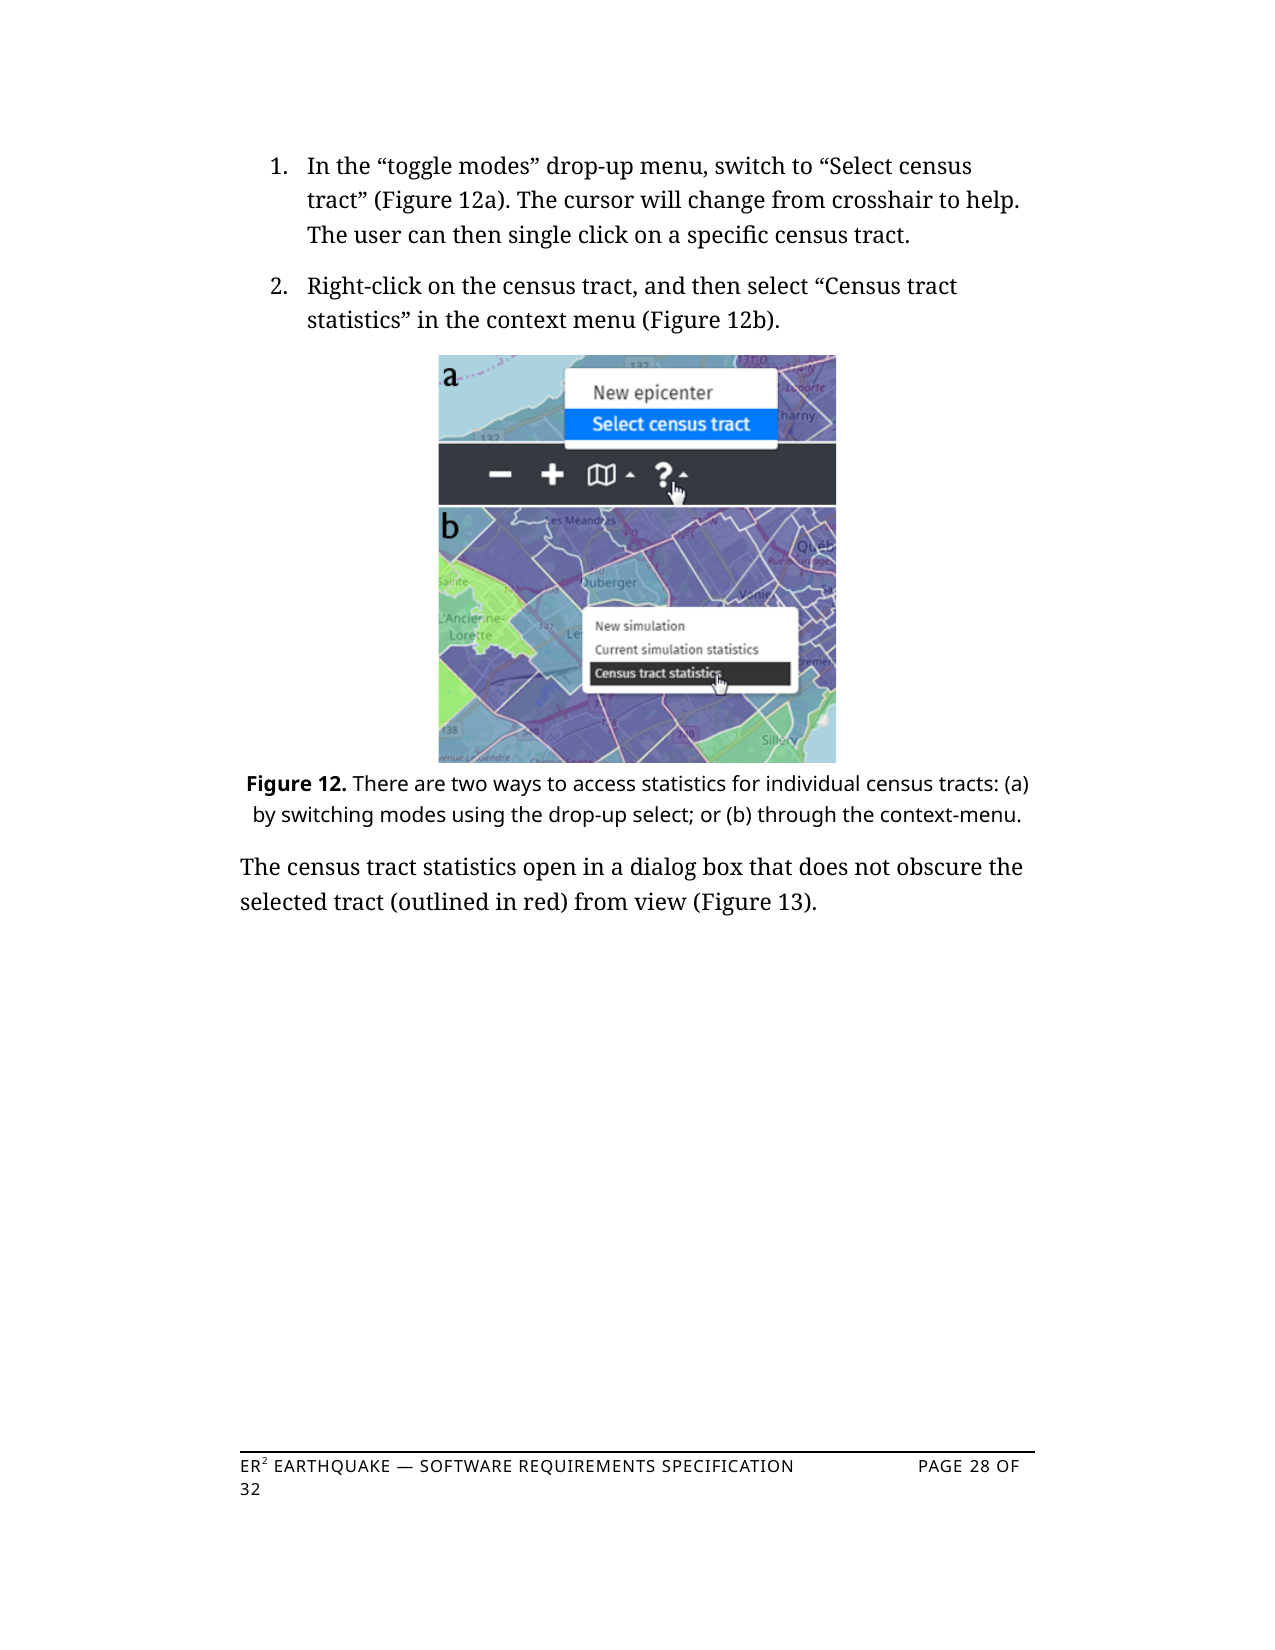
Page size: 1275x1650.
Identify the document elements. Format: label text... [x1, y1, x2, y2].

picture [438, 355, 837, 763]
text Figure 12. There are two ways to access statistics for individual census tracts: (a) by switching modes using the drop-up select; or (b) through the context-menu. [240, 769, 1035, 828]
list Right-click on the census tract, and then select “Census tract statistics” in the context menu (Figure 12b). [269, 270, 1035, 335]
text The census tract statistics open in a dialog box that does not obscure the selected tract (outlined in red) from view (Figure 13). [240, 851, 1035, 917]
list In the “toggle modes” drop-up menu, switch to “Select census tract” (Figure 12a). The cursor will change from crosshair to help. The user can then single click on a specific census tract. [269, 150, 1035, 250]
